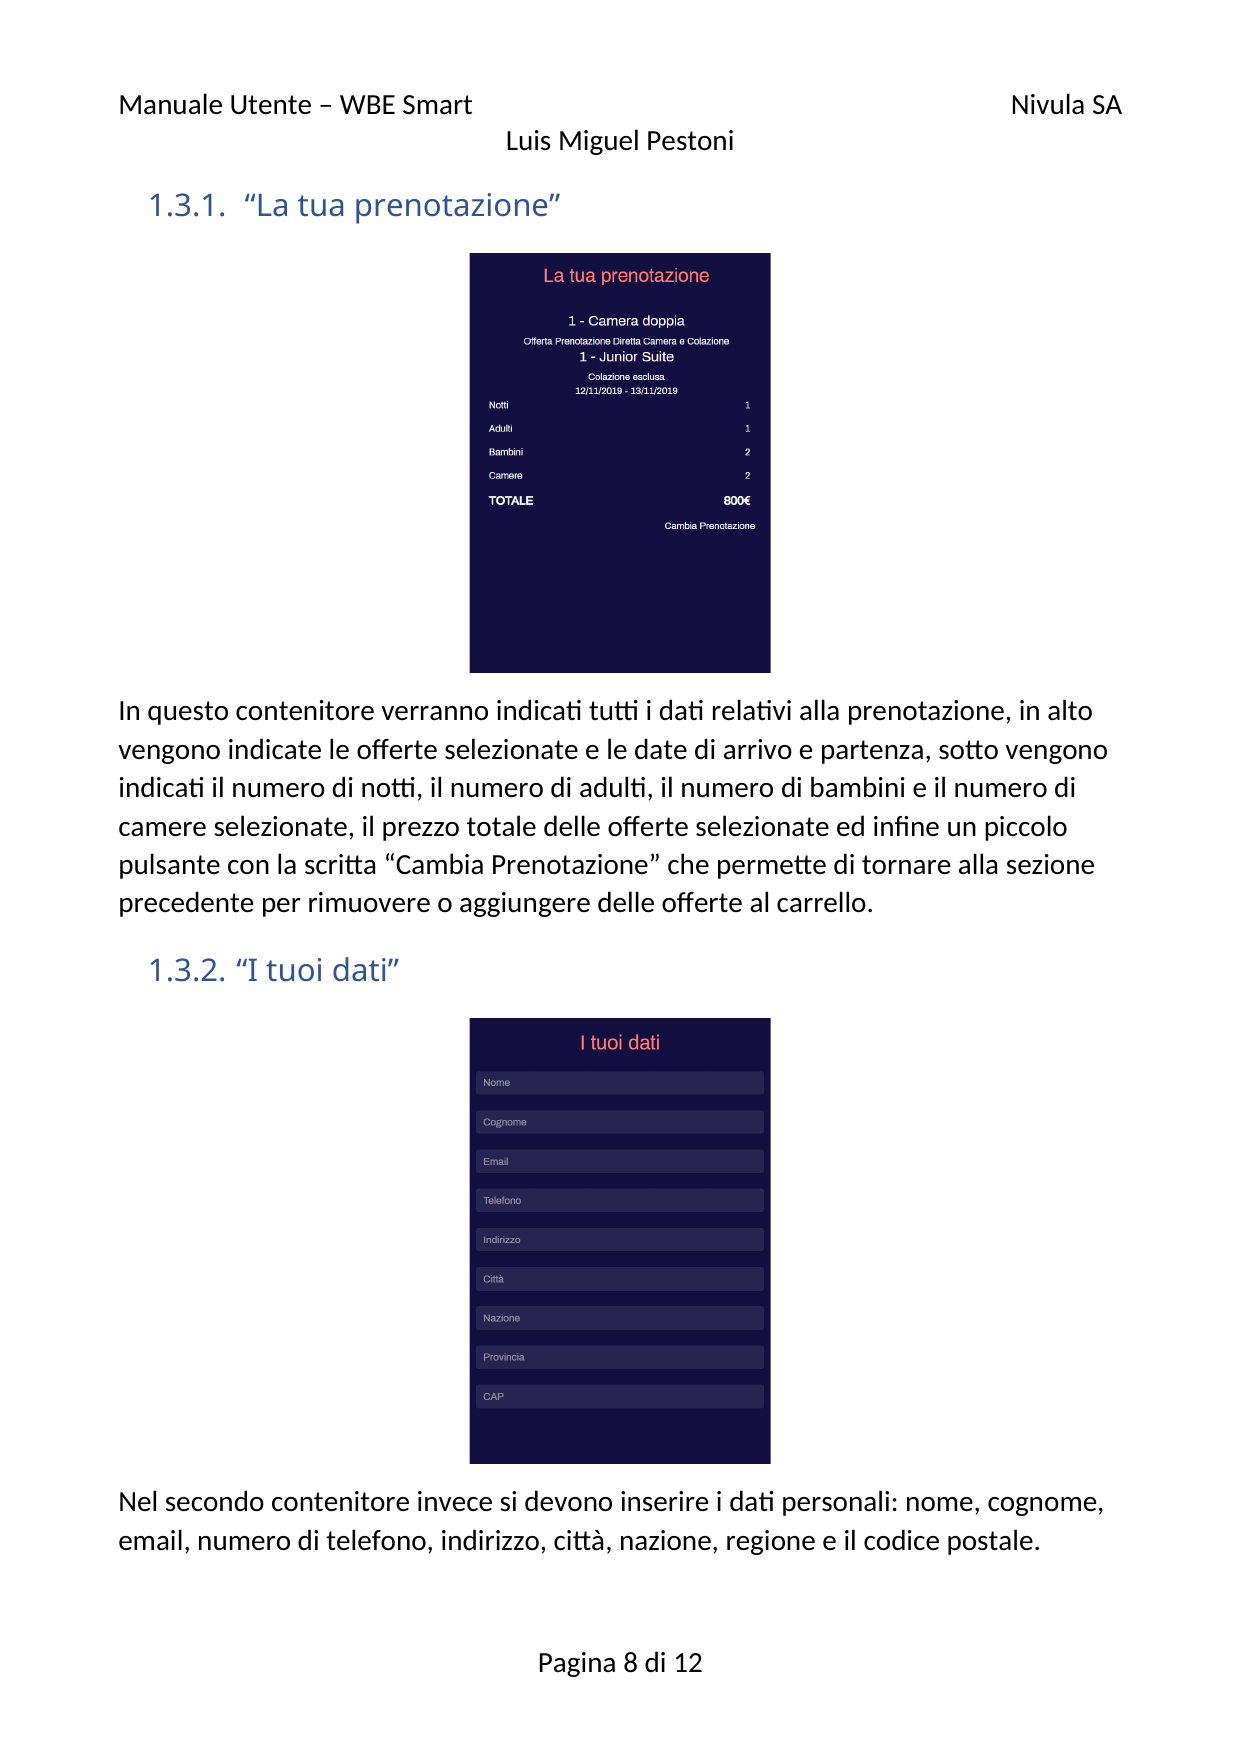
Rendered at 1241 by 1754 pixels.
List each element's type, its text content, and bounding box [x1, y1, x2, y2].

picture [469, 253, 771, 673]
subtitle “I tuoi dati” [148, 948, 1122, 991]
subtitle “La tua prenotazione” [148, 182, 1122, 225]
text Nel secondo contenitore invece si devono inserire i dati personali: nome, cognome, email, numero di telefono, indirizzo, città, nazione, regione e il codice postale. [118, 1483, 1122, 1558]
text In questo contenitore verranno indicati tutti i dati relativi alla prenotazione, in alto vengono indicate le offerte selezionate e le date di arrivo e partenza, sotto vengono indicati il numero di notti, il numero di adulti, il numero di bambini e il numero di camere selezionate, il prezzo totale delle offerte selezionate ed infine un piccolo pulsante con la scritta “Cambia Prenotazione” che permette di tornare alla sezione precedente per rimuovere o aggiungere delle offerte al carrello. [118, 692, 1122, 920]
picture [469, 1018, 771, 1464]
